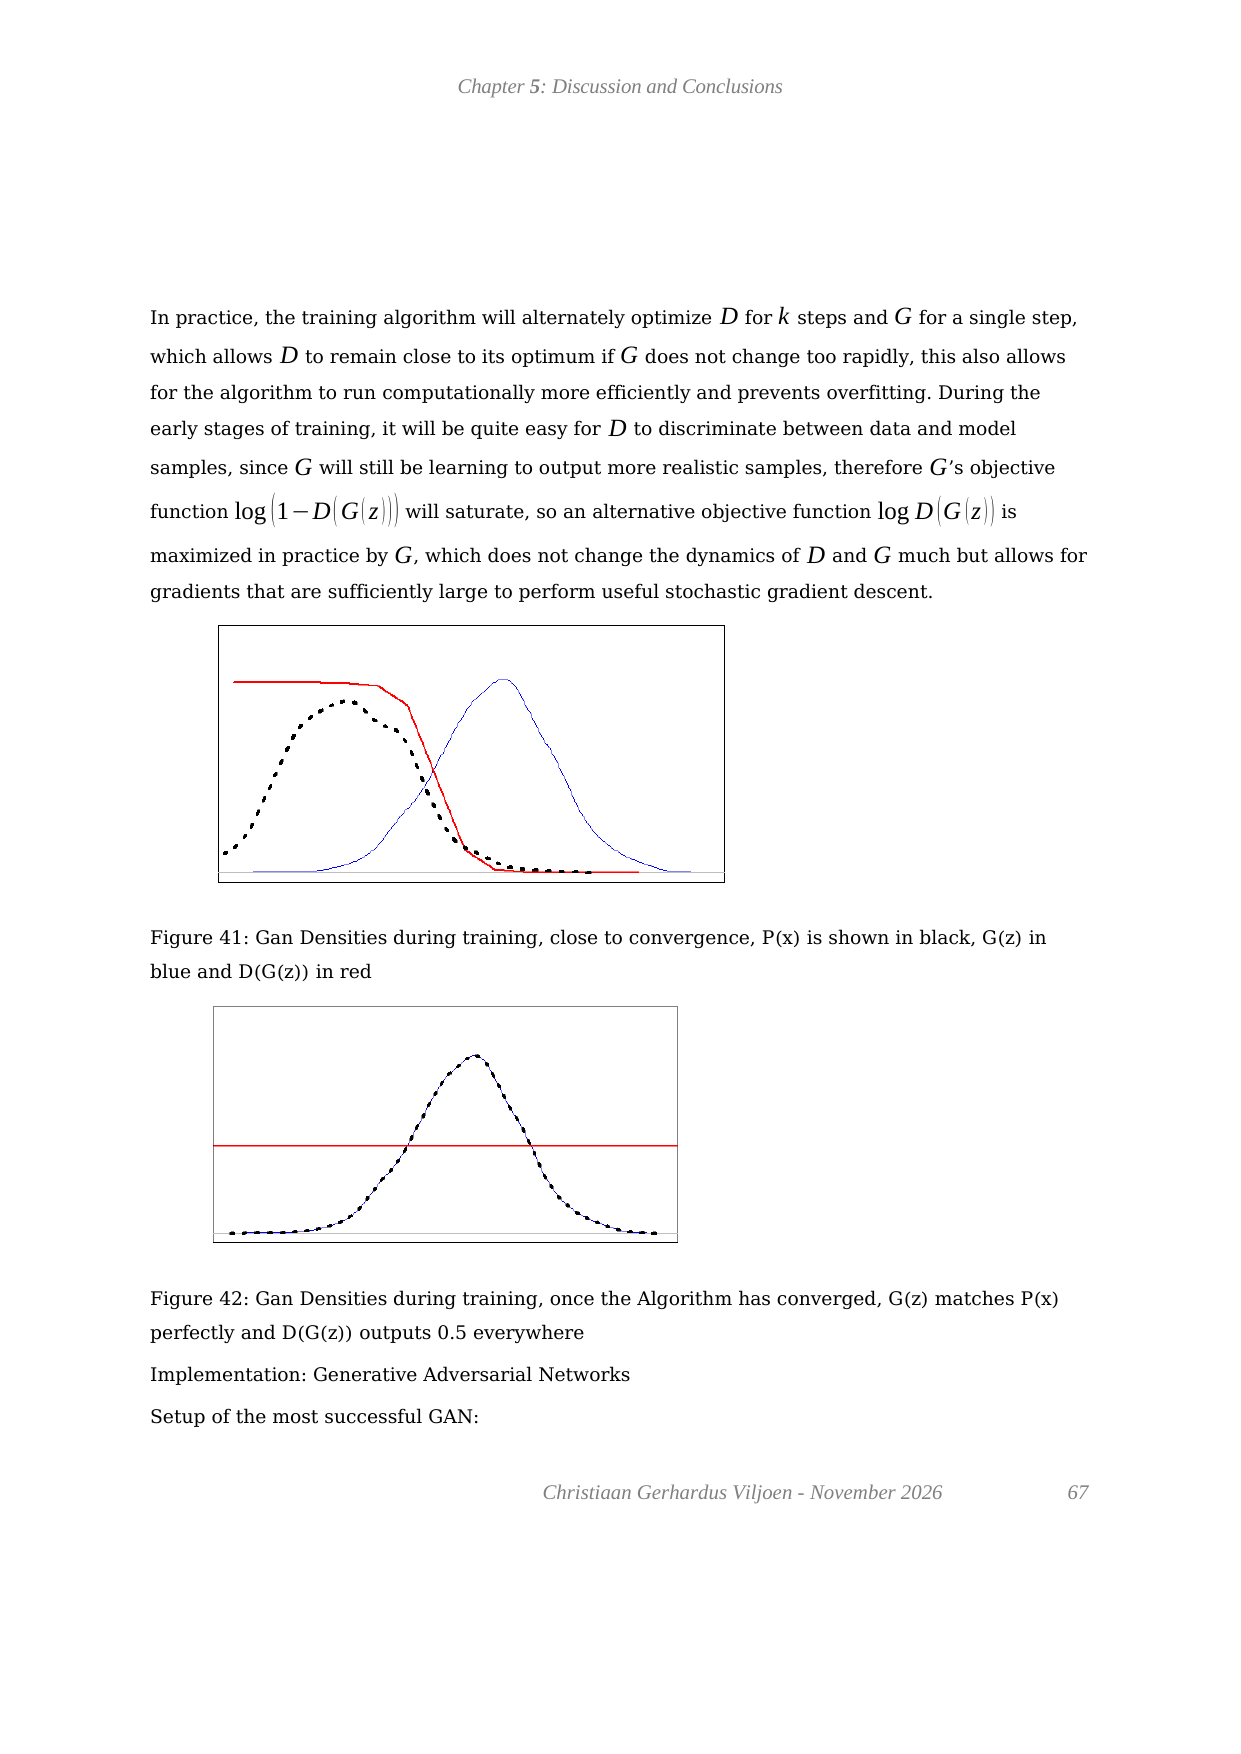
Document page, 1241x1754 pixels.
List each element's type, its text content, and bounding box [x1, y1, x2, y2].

text Figure 41: Gan Densities during training, close to convergence, P(x) is shown in black, G(z) in blue and D(G(z)) in red [150, 926, 1090, 982]
text Setup of the most successful GAN: [150, 1405, 1090, 1427]
text Implementation: Generative Adversarial Networks [150, 1363, 1090, 1385]
text In practice, the training algorithm will alternately optimize for steps and for a single step, which allows to remain close to its optimum if does not change too rapidly, this also allows for the algorithm to run computationally more efficiently and prevents overfitting. During the early stages of training, it will be quite easy for to discriminate between data and model samples, since will still be learning to output more realistic samples, therefore ’s objective function will saturate, so an alternative objective function is maximized in practice by , which does not change the dynamics of and much but allows for gradients that are sufficiently large to perform useful stochastic gradient descent. [150, 303, 1090, 603]
picture [150, 1001, 710, 1268]
text Figure 42: Gan Densities during training, once the Algorithm has converged, G(z) matches P(x) perfectly and D(G(z)) outputs 0.5 everywhere [150, 1287, 1090, 1343]
picture [150, 622, 759, 907]
